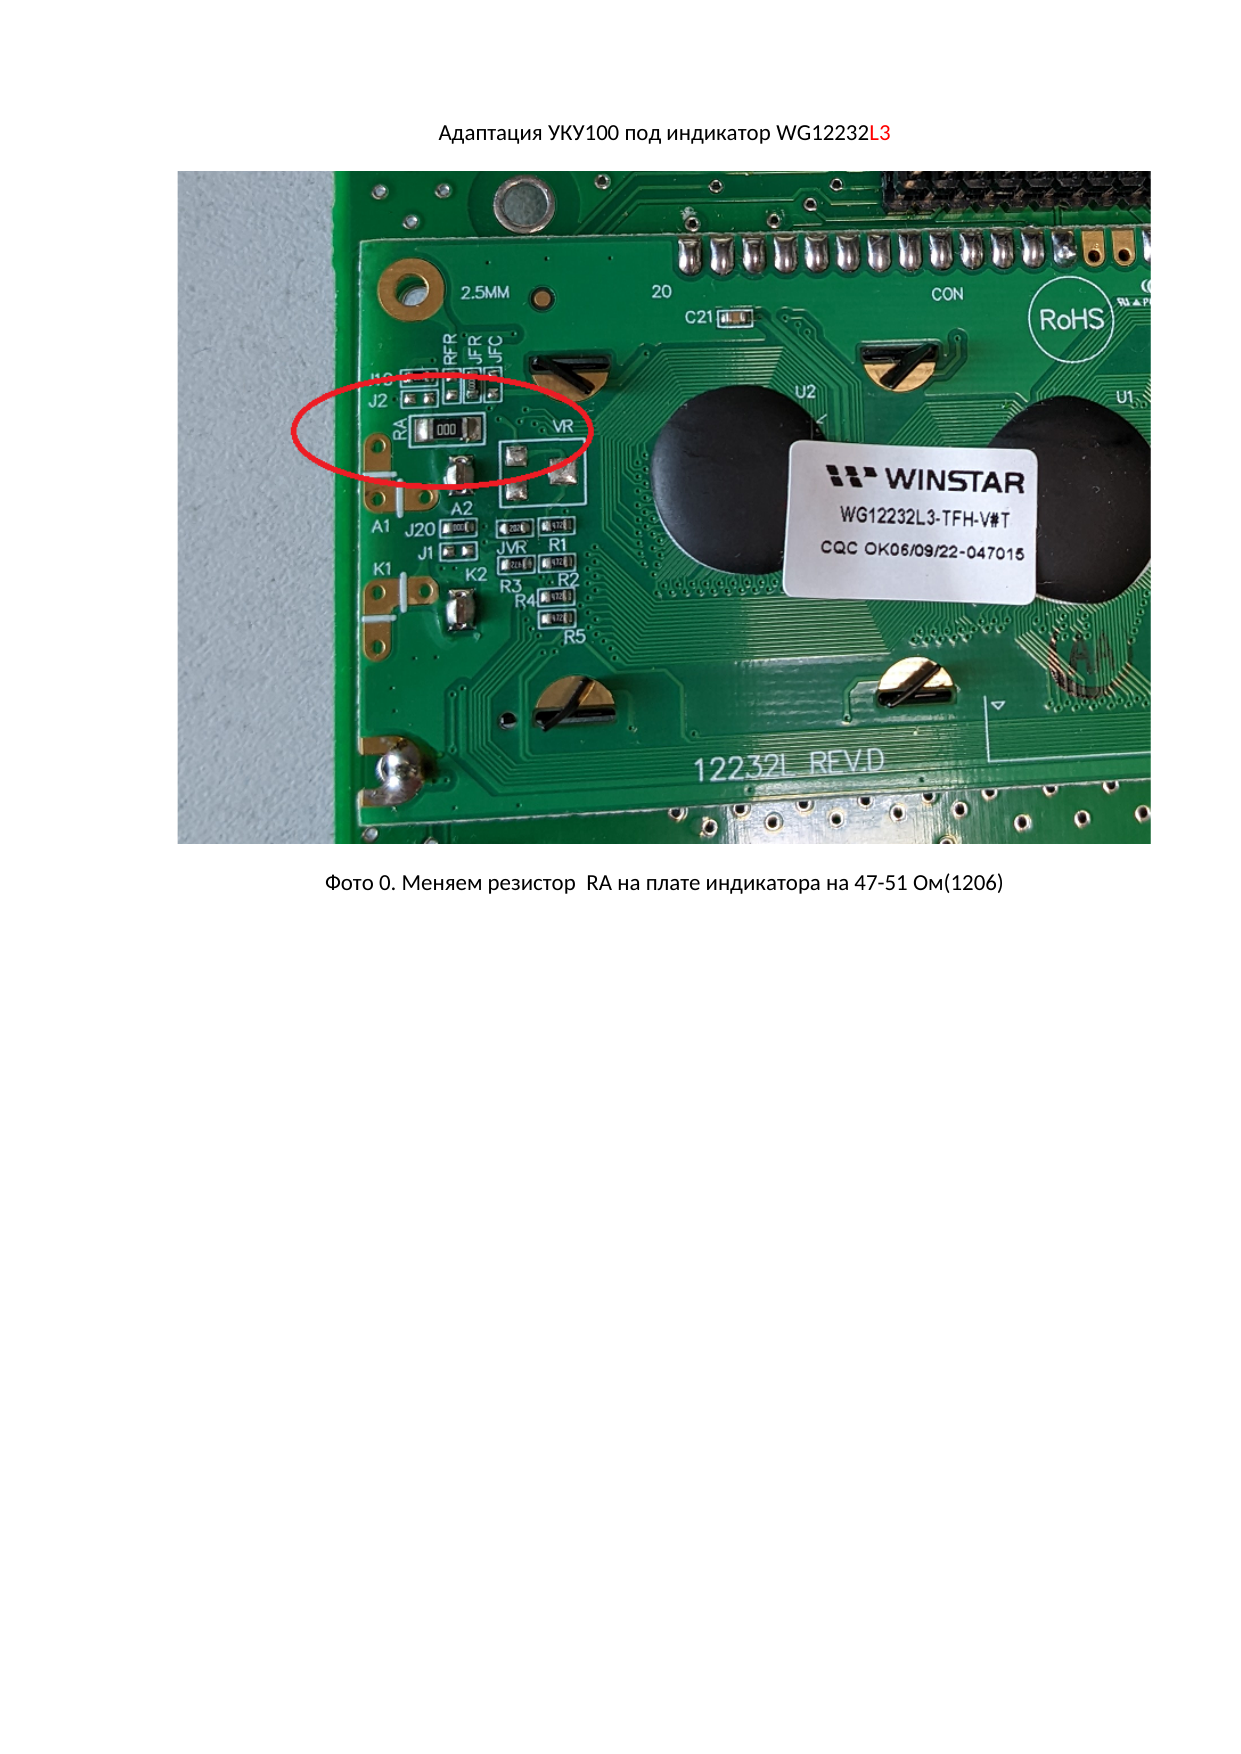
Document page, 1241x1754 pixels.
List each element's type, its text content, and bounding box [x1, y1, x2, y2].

picture [177, 171, 1152, 844]
text Фото 0. Меняем резистор RA на плате индикатора на 47-51 Ом(1206) [177, 868, 1152, 896]
text Адаптация УКУ100 под индикатор WG12232L3 [177, 118, 1152, 146]
